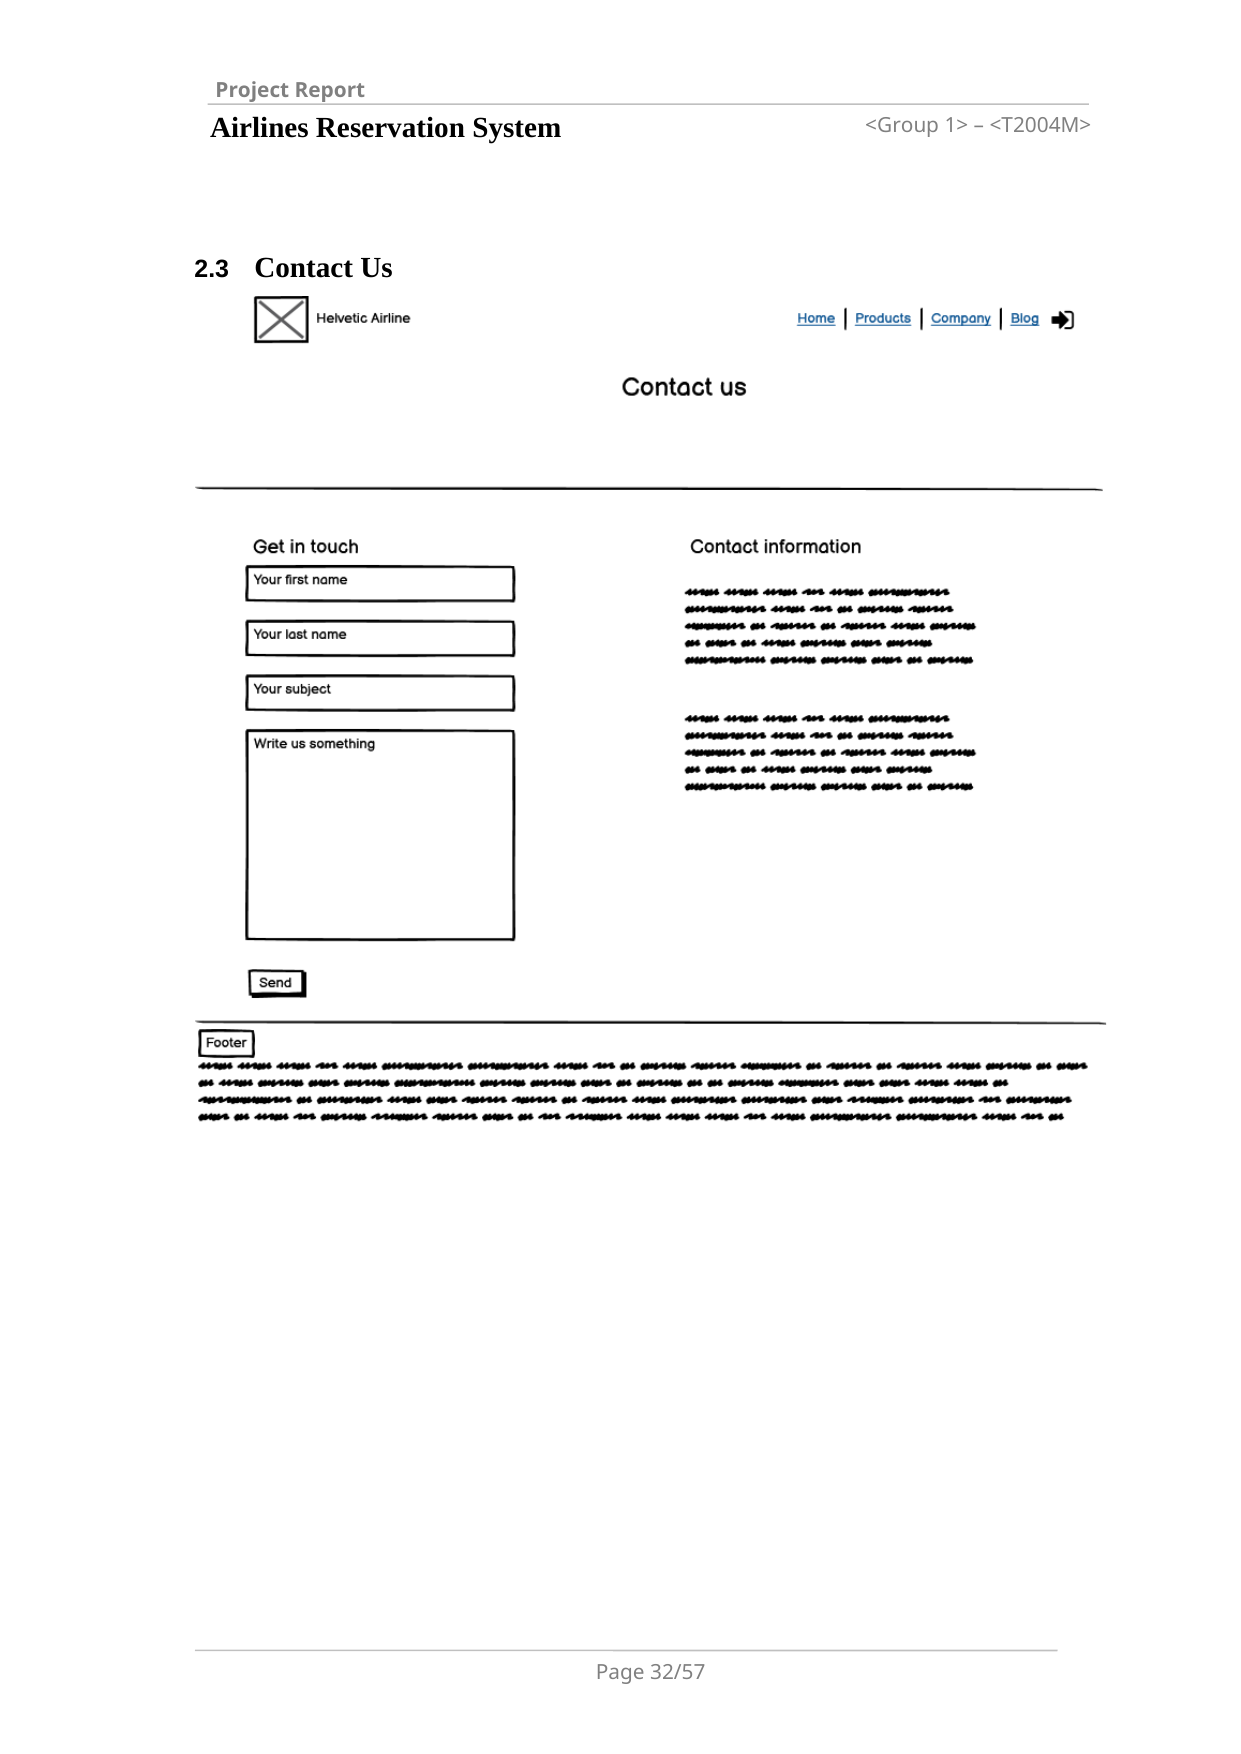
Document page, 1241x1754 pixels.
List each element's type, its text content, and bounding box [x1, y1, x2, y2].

subtitle Contact Us [194, 250, 1106, 284]
picture [195, 296, 1107, 1132]
